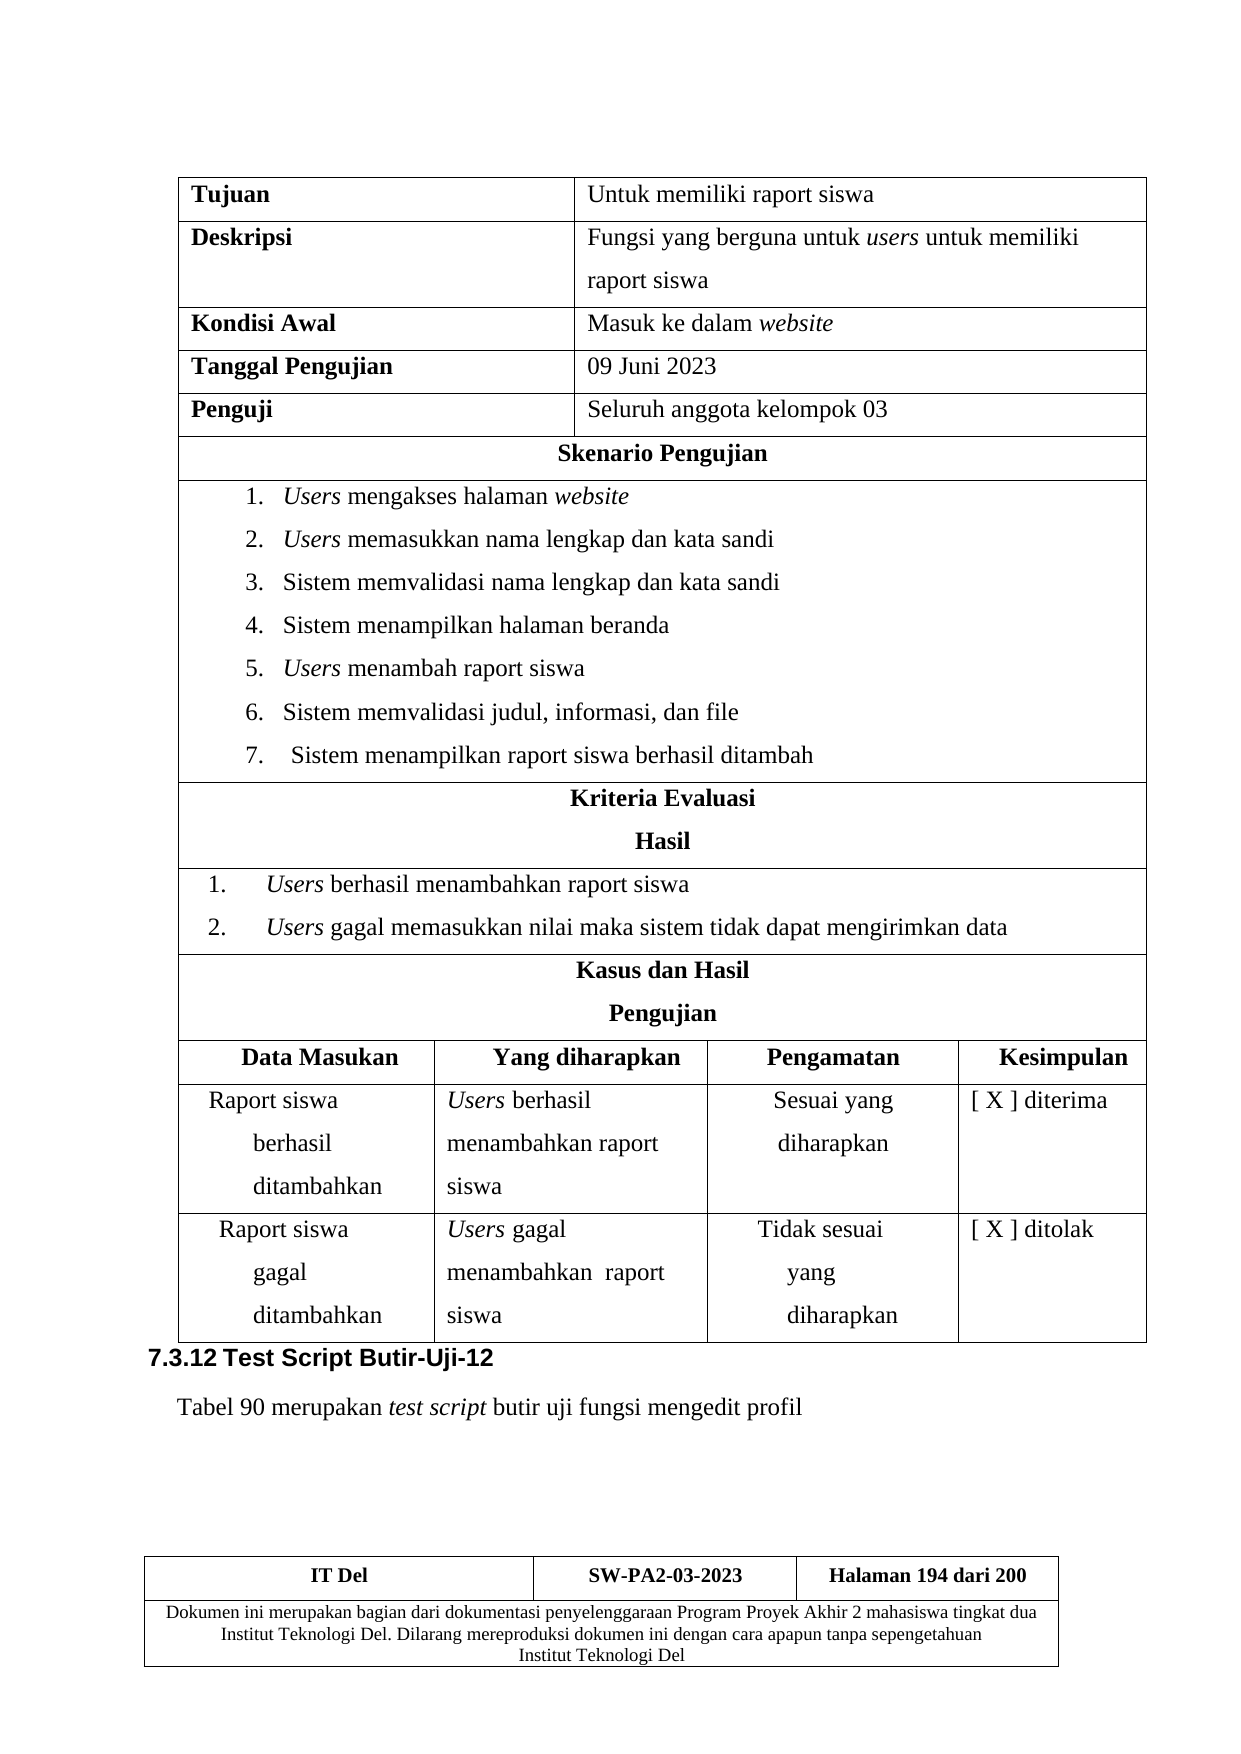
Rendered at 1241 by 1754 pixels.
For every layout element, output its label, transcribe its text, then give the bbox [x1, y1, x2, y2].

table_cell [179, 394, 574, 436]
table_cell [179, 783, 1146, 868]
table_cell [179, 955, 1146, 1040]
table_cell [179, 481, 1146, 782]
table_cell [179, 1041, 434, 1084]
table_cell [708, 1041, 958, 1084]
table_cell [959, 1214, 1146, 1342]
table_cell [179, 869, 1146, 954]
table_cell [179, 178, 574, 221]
text Tabel 90 merupakan test script butir uji fungsi mengedit profil [177, 1392, 1116, 1421]
list Test Script Butir-Uji-12 [148, 1343, 1116, 1372]
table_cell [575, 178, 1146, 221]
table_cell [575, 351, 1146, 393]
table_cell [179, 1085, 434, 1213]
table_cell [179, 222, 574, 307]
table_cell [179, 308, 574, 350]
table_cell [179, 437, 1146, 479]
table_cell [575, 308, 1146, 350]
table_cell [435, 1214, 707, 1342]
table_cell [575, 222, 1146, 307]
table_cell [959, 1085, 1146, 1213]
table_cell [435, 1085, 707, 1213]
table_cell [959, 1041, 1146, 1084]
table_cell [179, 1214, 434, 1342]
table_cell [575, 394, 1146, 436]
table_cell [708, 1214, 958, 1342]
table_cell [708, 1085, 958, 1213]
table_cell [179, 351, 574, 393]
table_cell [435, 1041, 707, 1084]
